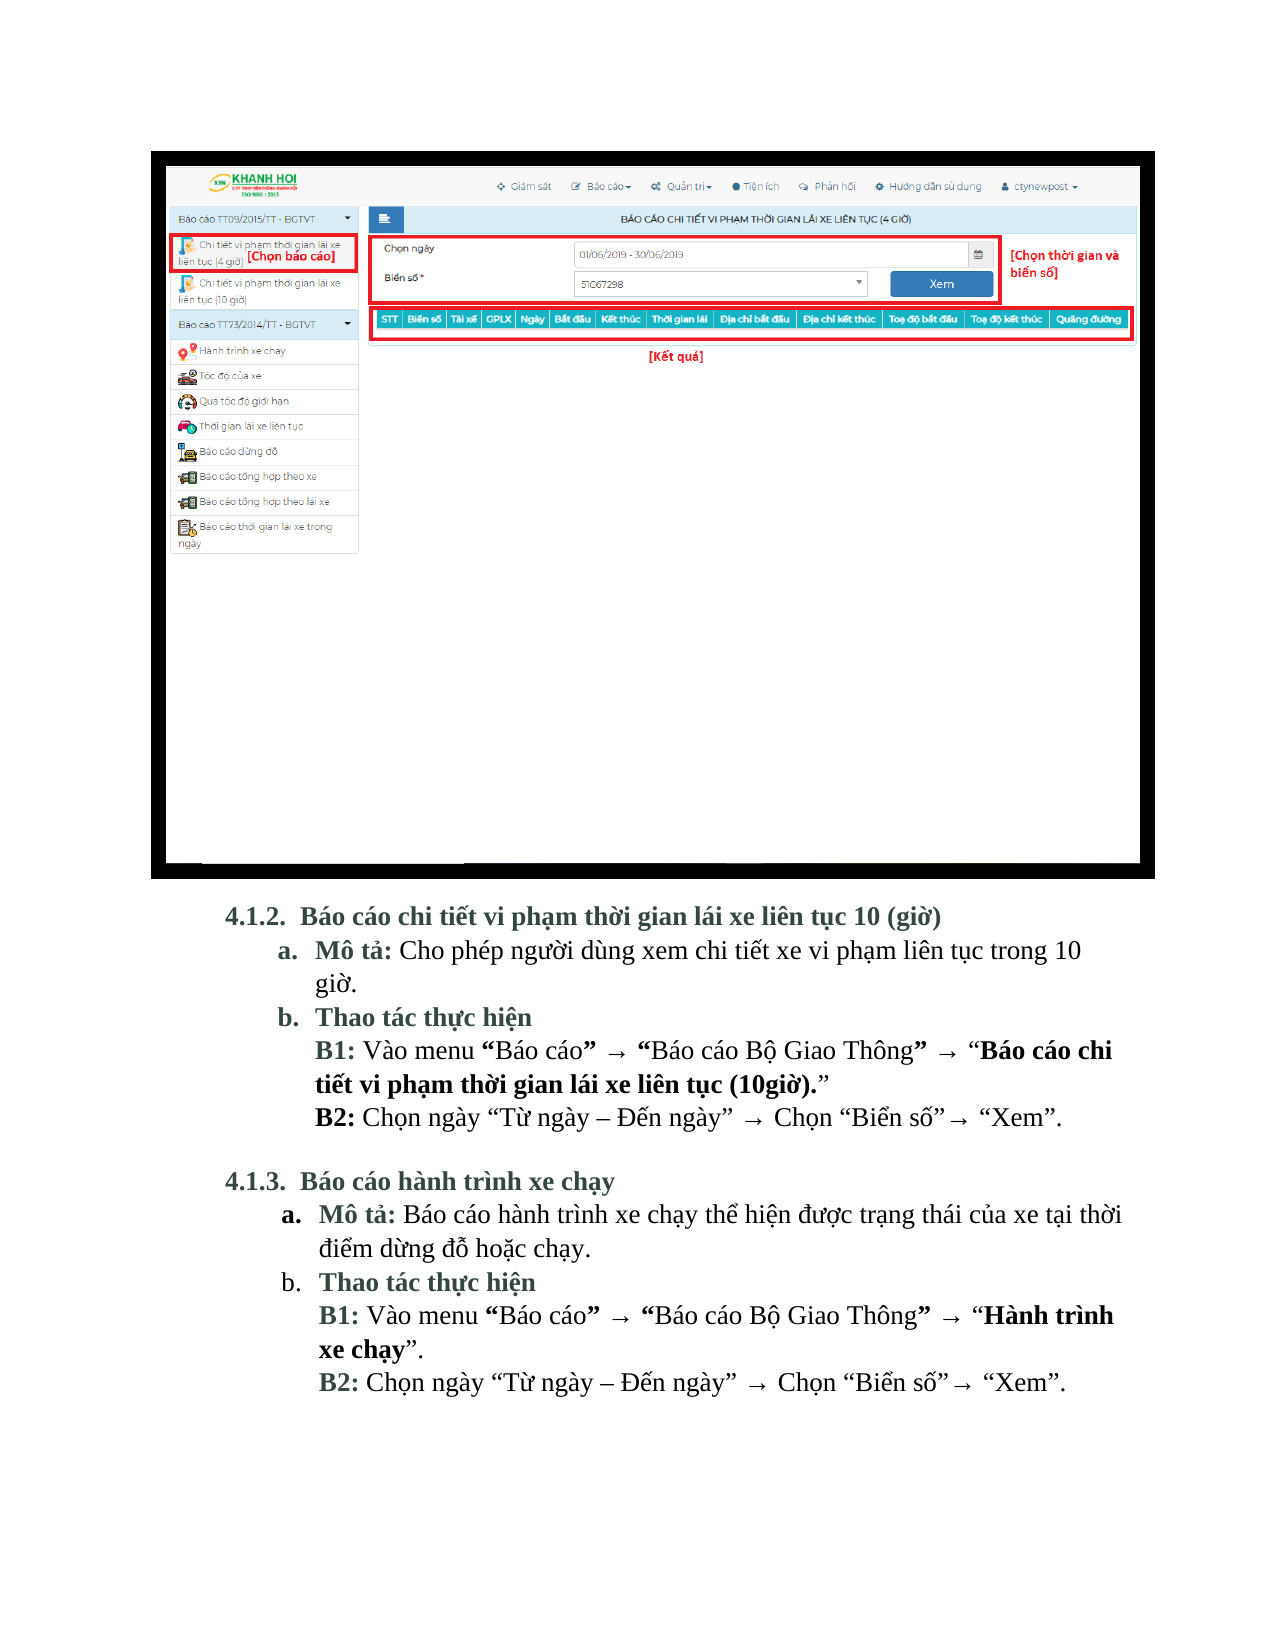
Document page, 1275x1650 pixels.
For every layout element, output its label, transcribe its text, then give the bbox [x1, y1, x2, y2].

list Thao tác thực hiện B1: Vào menu “Báo cáo” → “Báo cáo Bộ Giao Thông” → “Báo cáo chi tiết vi phạm thời gian lái xe liên tục (10giờ).” [277, 1001, 1125, 1099]
list B2: Chọn ngày “Từ ngày – Đến ngày” → Chọn “Biển số”→ “Xem”. [315, 1101, 1125, 1163]
list Mô tả: Báo cáo hành trình xe chạy thể hiện được trạng thái của xe tại thời điểm dừng đỗ hoặc chạy. [281, 1198, 1125, 1263]
picture [166, 166, 1140, 864]
list Báo cáo hành trình xe chạy [225, 1165, 1125, 1196]
list Mô tả: Cho phép người dùng xem chi tiết xe vi phạm liên tục trong 10 giờ. [277, 934, 1125, 998]
list Thao tác thực hiện B1: Vào menu “Báo cáo” → “Báo cáo Bộ Giao Thông” → “Hành trình xe chạy”. B2: Chọn ngày “Từ ngày – Đến ngày” → Chọn “Biển số”→ “Xem”. [281, 1266, 1125, 1397]
subtitle Báo cáo chi tiết vi phạm thời gian lái xe liên tục 10 (giờ) [225, 900, 1125, 931]
